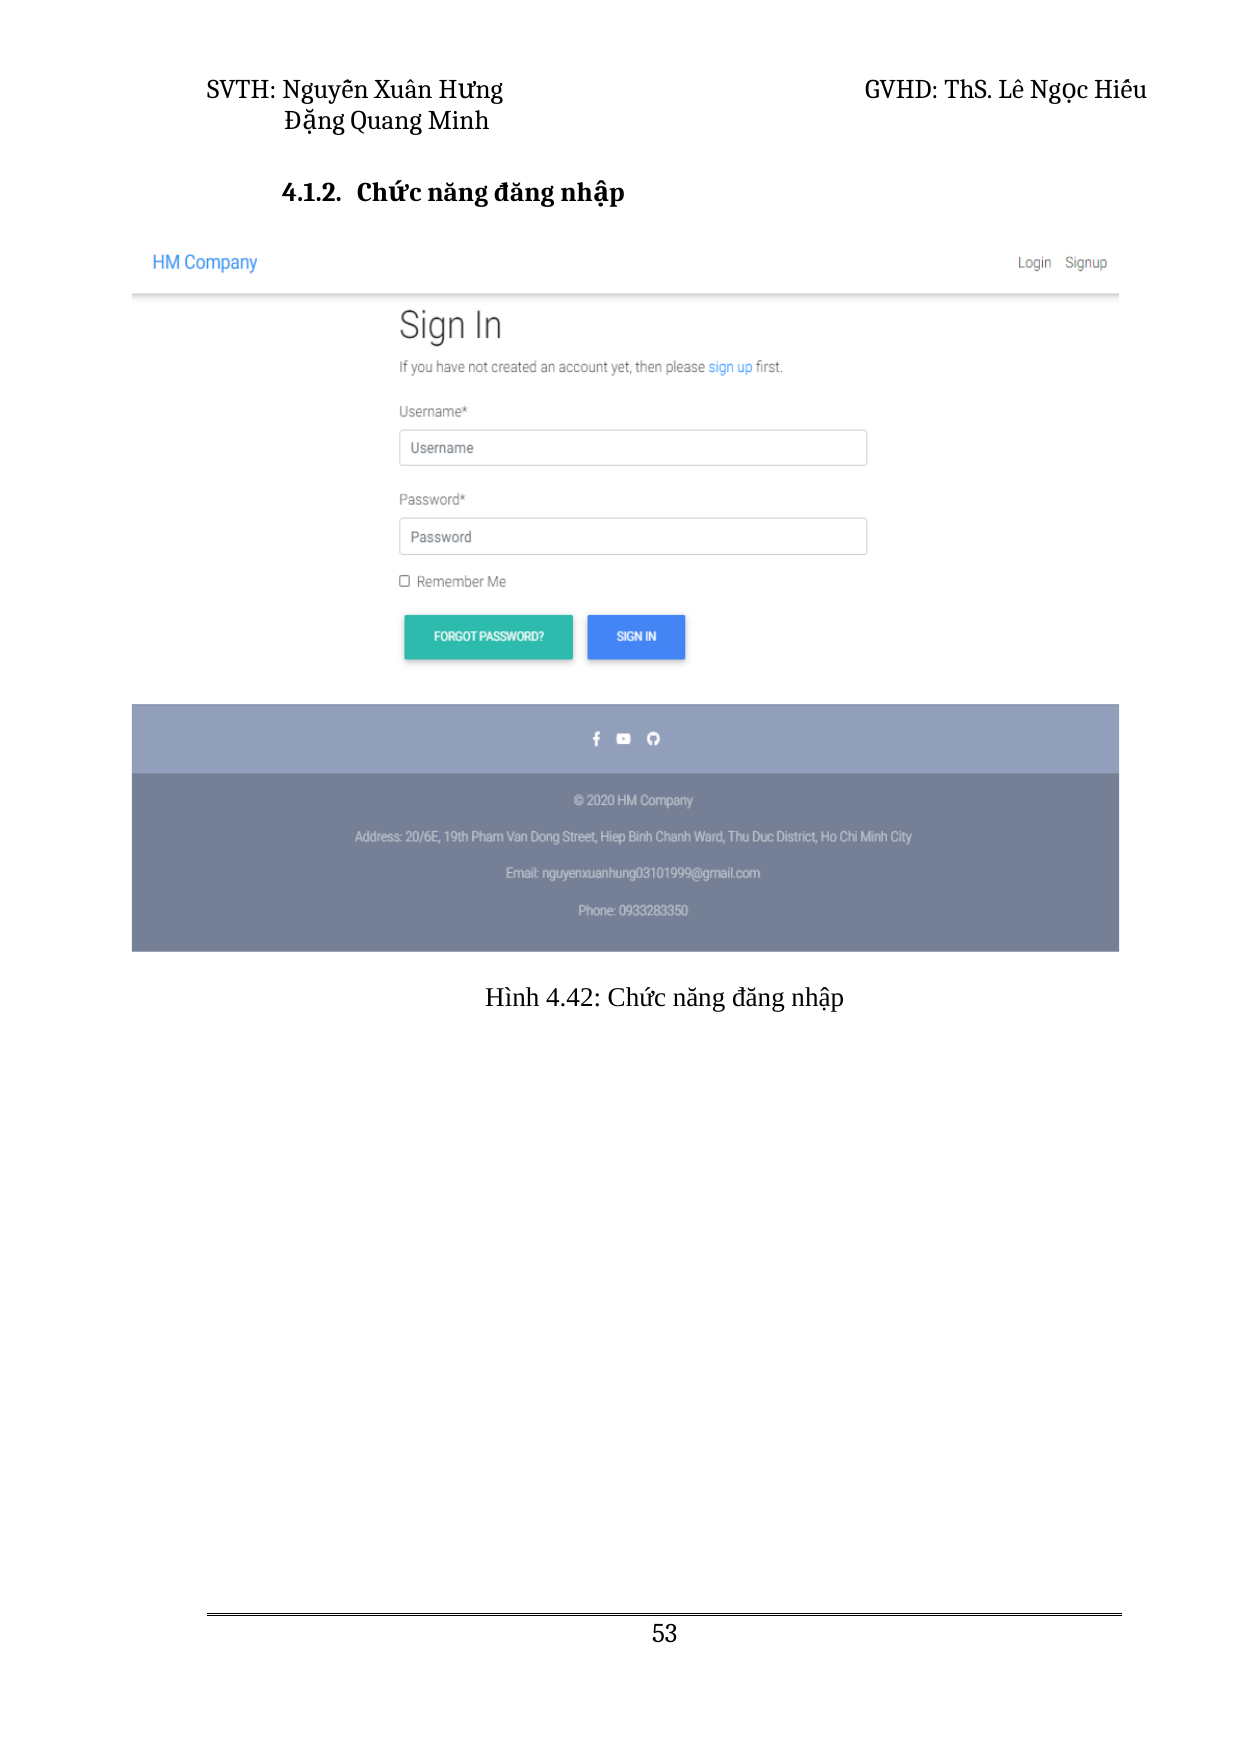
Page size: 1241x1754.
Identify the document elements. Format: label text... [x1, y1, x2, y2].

subtitle Chức năng đăng nhập [282, 177, 1122, 208]
picture [131, 236, 1120, 953]
